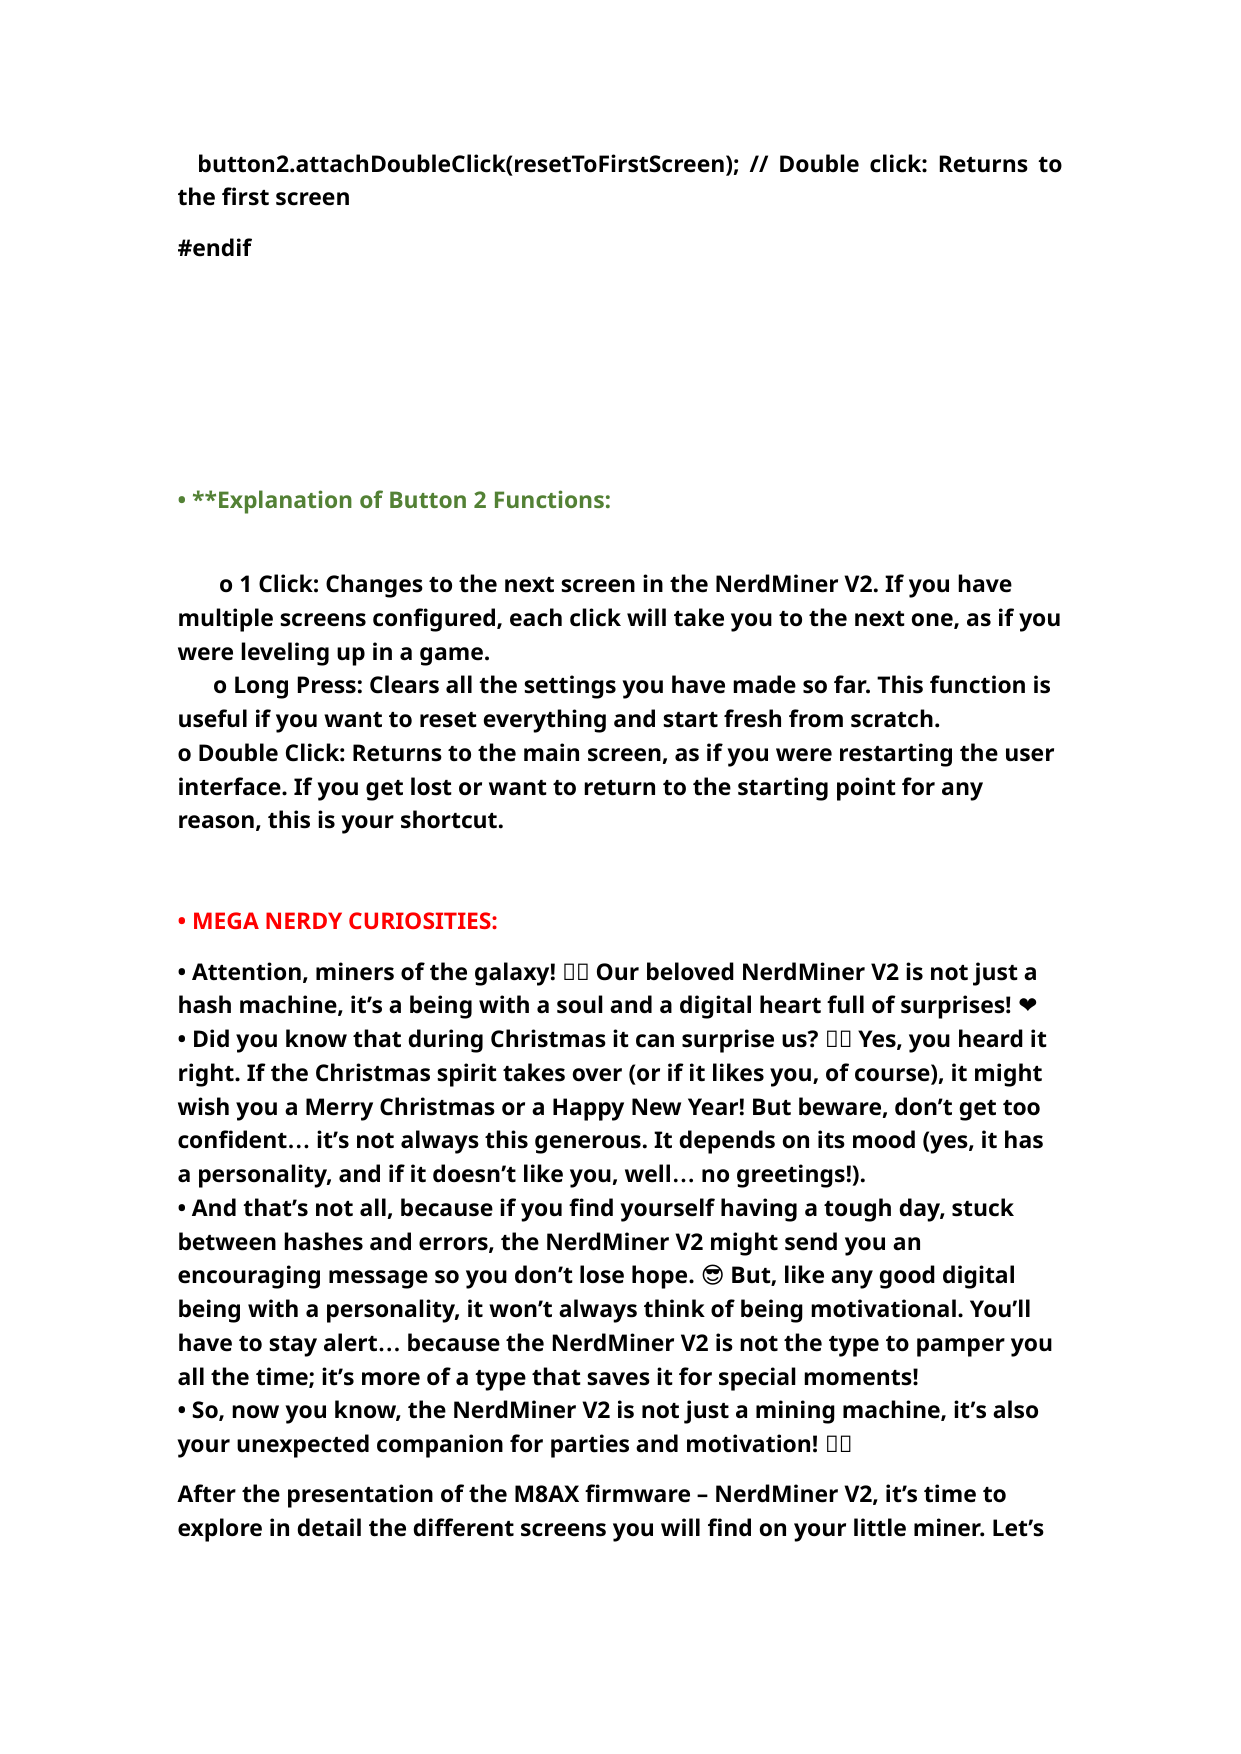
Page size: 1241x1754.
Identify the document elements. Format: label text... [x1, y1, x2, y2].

text • MEGA NERDY CURIOSITIES: [177, 905, 1063, 936]
text button2.attachDoubleClick(resetToFirstScreen); // Double click: Returns to the first screen [177, 148, 1063, 213]
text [177, 1478, 1063, 1543]
text • **Explanation of Button 2 Functions: [177, 484, 1063, 515]
text • Attention, miners of the galaxy! 🌌✨ Our beloved NerdMiner V2 is not just a hash machine, it’s a being with a soul and a digital heart full of surprises! ❤️🔧 • Did you know that during Christmas it can surprise us? 🎄🎉 Yes, you heard it right. If the Christmas spirit takes over (or if it likes you, of course), it might wish you a Merry Christmas or a Happy New Year! But beware, don’t get too confident… it’s not always this generous. It depends on its mood (yes, it has a personality, and if it doesn’t like you, well… no greetings!). • And that’s not all, because if you find yourself having a tough day, stuck between hashes and errors, the NerdMiner V2 might send you an encouraging message so you don’t lose hope. 💪😎 But, like any good digital being with a personality, it won’t always think of being motivational. You’ll have to stay alert… because the NerdMiner V2 is not the type to pamper you all the time; it’s more of a type that saves it for special moments! • So, now you know, the NerdMiner V2 is not just a mining machine, it’s also your unexpected companion for parties and motivation! 🎉🔋 [177, 956, 1063, 1459]
text #endif [177, 232, 1063, 263]
text o 1 Click: Changes to the next screen in the NerdMiner V2. If you have multiple screens configured, each click will take you to the next one, as if you were leveling up in a game. o Long Press: Clears all the settings you have made so far. This function is useful if you want to reset everything and start fresh from scratch. o Double Click: Returns to the main screen, as if you were restarting the user interface. If you get lost or want to return to the starting point for any reason, this is your shortcut. [177, 534, 1063, 836]
